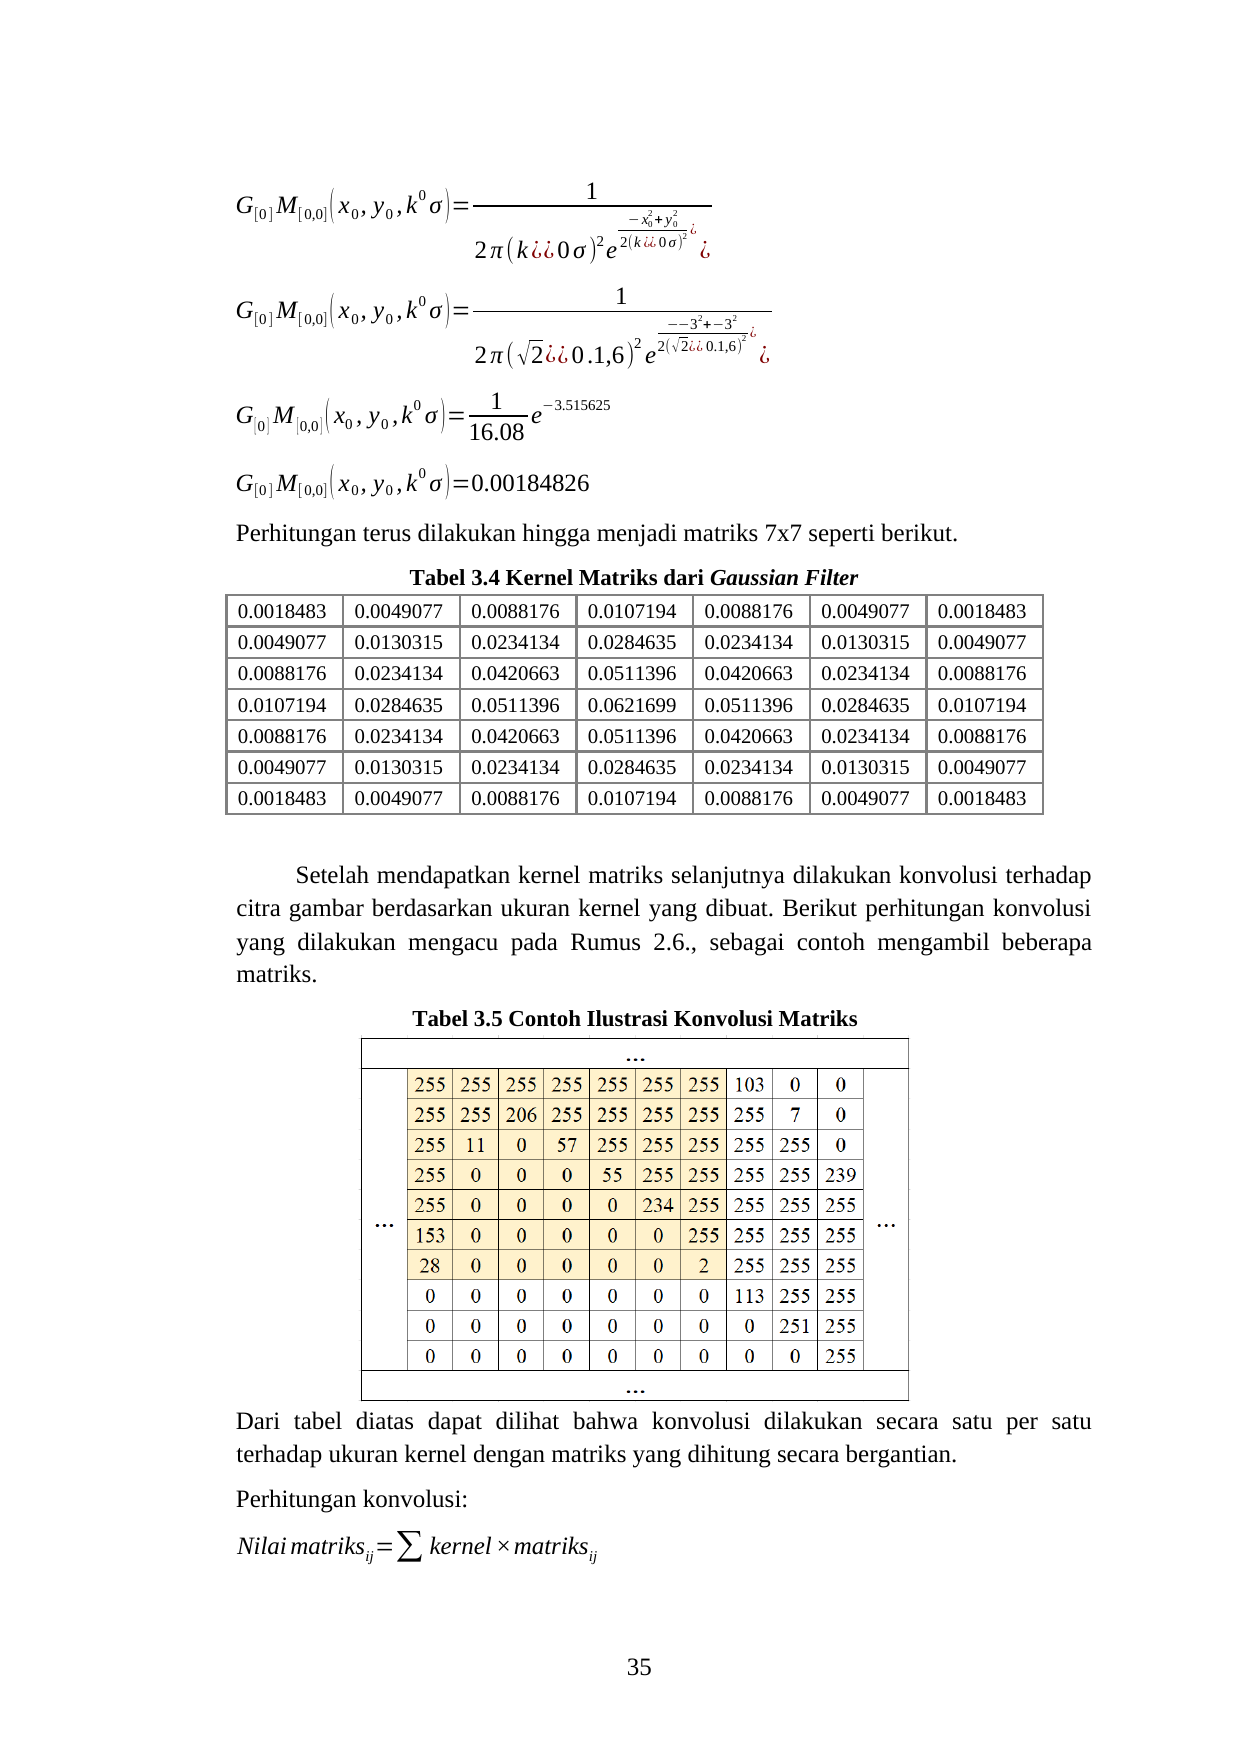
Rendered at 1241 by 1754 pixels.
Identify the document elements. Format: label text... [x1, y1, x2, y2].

table_cell 0.0130315 [344, 753, 459, 782]
table_cell 0.0420663 [694, 659, 809, 688]
table_cell 0.0130315 [811, 628, 925, 657]
table_cell 0.0088176 [694, 784, 809, 813]
table_cell 0.0088176 [228, 659, 342, 688]
table_cell 0.0049077 [228, 628, 342, 657]
table_cell 0.0234134 [461, 628, 575, 657]
table_header 0.0018483 [228, 596, 342, 625]
table_cell 0.0621699 [578, 690, 692, 719]
table_cell 0.0234134 [694, 628, 809, 657]
table_cell 0.0107194 [928, 690, 1042, 719]
table_cell 0.0049077 [228, 753, 342, 782]
table_cell 0.0420663 [694, 721, 809, 750]
table_cell 0.0511396 [578, 659, 692, 688]
table_cell 0.0049077 [928, 753, 1042, 782]
table_header 0.0088176 [461, 596, 575, 625]
table_cell 0.0088176 [228, 721, 342, 750]
table_cell 0.0088176 [461, 784, 575, 813]
table_cell 0.0088176 [928, 659, 1042, 688]
table_cell 0.0049077 [344, 784, 459, 813]
table_header 0.0049077 [344, 596, 459, 625]
table_cell 0.0420663 [461, 659, 575, 688]
table_cell 0.0049077 [928, 628, 1042, 657]
text Setelah mendapatkan kernel matriks selanjutnya dilakukan konvolusi terhadap citra gambar berdasarkan ukuran kernel yang dibuat. Berikut perhitungan konvolusi yang dilakukan mengacu pada Rumus 2.6., sebagai contoh mengambil beberapa matriks. [236, 861, 1092, 988]
table_cell 0.0234134 [461, 753, 575, 782]
table_cell 0.0511396 [694, 690, 809, 719]
picture [358, 1035, 911, 1402]
table_cell 0.0107194 [578, 784, 692, 813]
table_cell 0.0284635 [811, 690, 925, 719]
table_cell 0.0088176 [928, 721, 1042, 750]
table_cell 0.0511396 [578, 721, 692, 750]
table_cell 0.0234134 [344, 721, 459, 750]
table_header 0.0088176 [694, 596, 809, 625]
table_cell 0.0234134 [811, 721, 925, 750]
table_header 0.0049077 [811, 596, 925, 625]
table_cell 0.0018483 [928, 784, 1042, 813]
table_cell 0.0284635 [344, 690, 459, 719]
table_cell 0.0130315 [811, 753, 925, 782]
table_cell 0.0284635 [578, 628, 692, 657]
table_cell 0.0284635 [578, 753, 692, 782]
table_cell 0.0107194 [228, 690, 342, 719]
table_cell 0.0420663 [461, 721, 575, 750]
text Perhitungan konvolusi: [236, 1484, 1092, 1513]
table_cell 0.0234134 [344, 659, 459, 688]
table_cell 0.0234134 [811, 659, 925, 688]
table_cell 0.0018483 [228, 784, 342, 813]
text Perhitungan terus dilakukan hingga menjadi matriks 7x7 seperti berikut. [236, 518, 1092, 547]
text Dari tabel diatas dapat dilihat bahwa konvolusi dilakukan secara satu per satu terhadap ukuran kernel dengan matriks yang dihitung secara bergantian. [236, 1406, 1092, 1468]
table_cell 0.0511396 [461, 690, 575, 719]
table_header 0.0107194 [578, 596, 692, 625]
table_cell 0.0234134 [694, 753, 809, 782]
table_cell 0.0049077 [811, 784, 925, 813]
table_cell 0.0130315 [344, 628, 459, 657]
table_header 0.0018483 [928, 596, 1042, 625]
